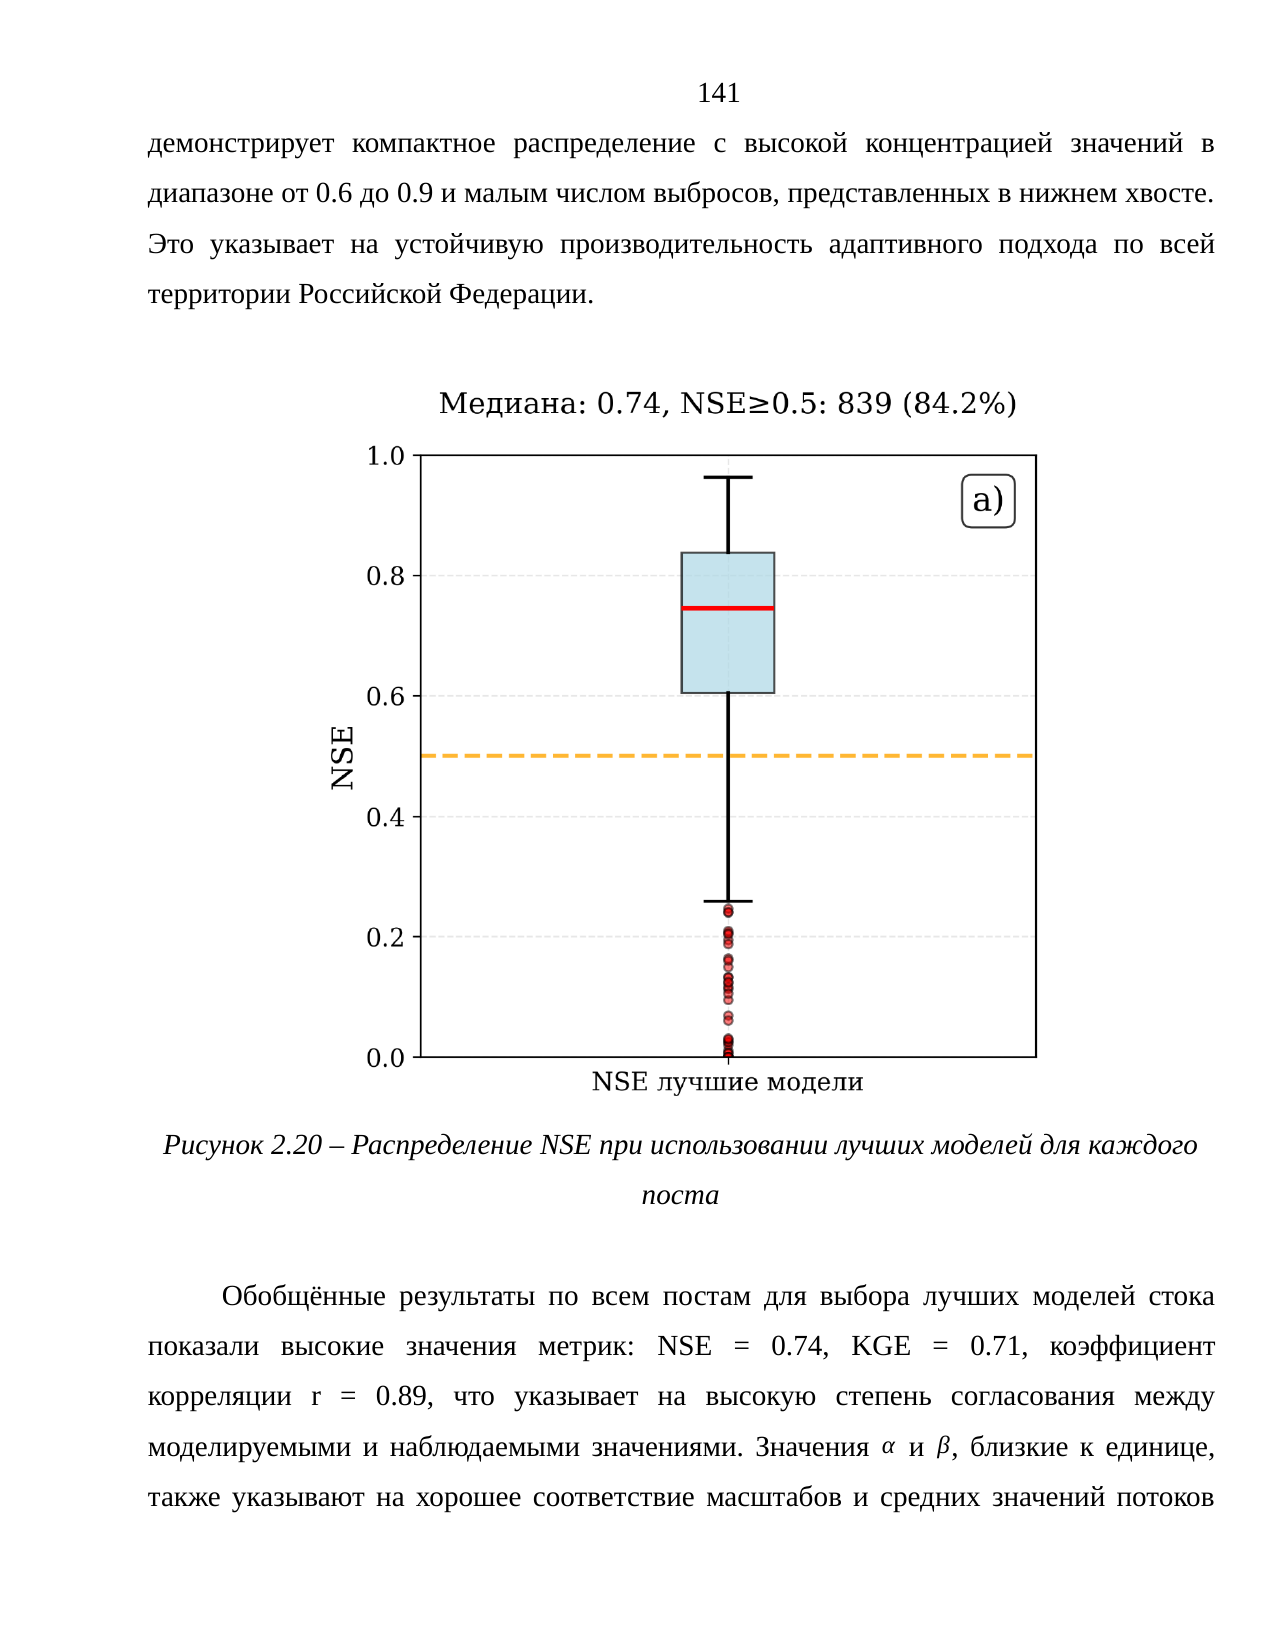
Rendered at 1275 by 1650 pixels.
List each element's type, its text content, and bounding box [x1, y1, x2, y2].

picture [314, 376, 1050, 1111]
text Рисунок 2.20 – Распределение NSE при использовании лучших моделей для каждого поста [148, 1127, 1216, 1211]
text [148, 125, 1216, 310]
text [148, 1278, 1216, 1513]
